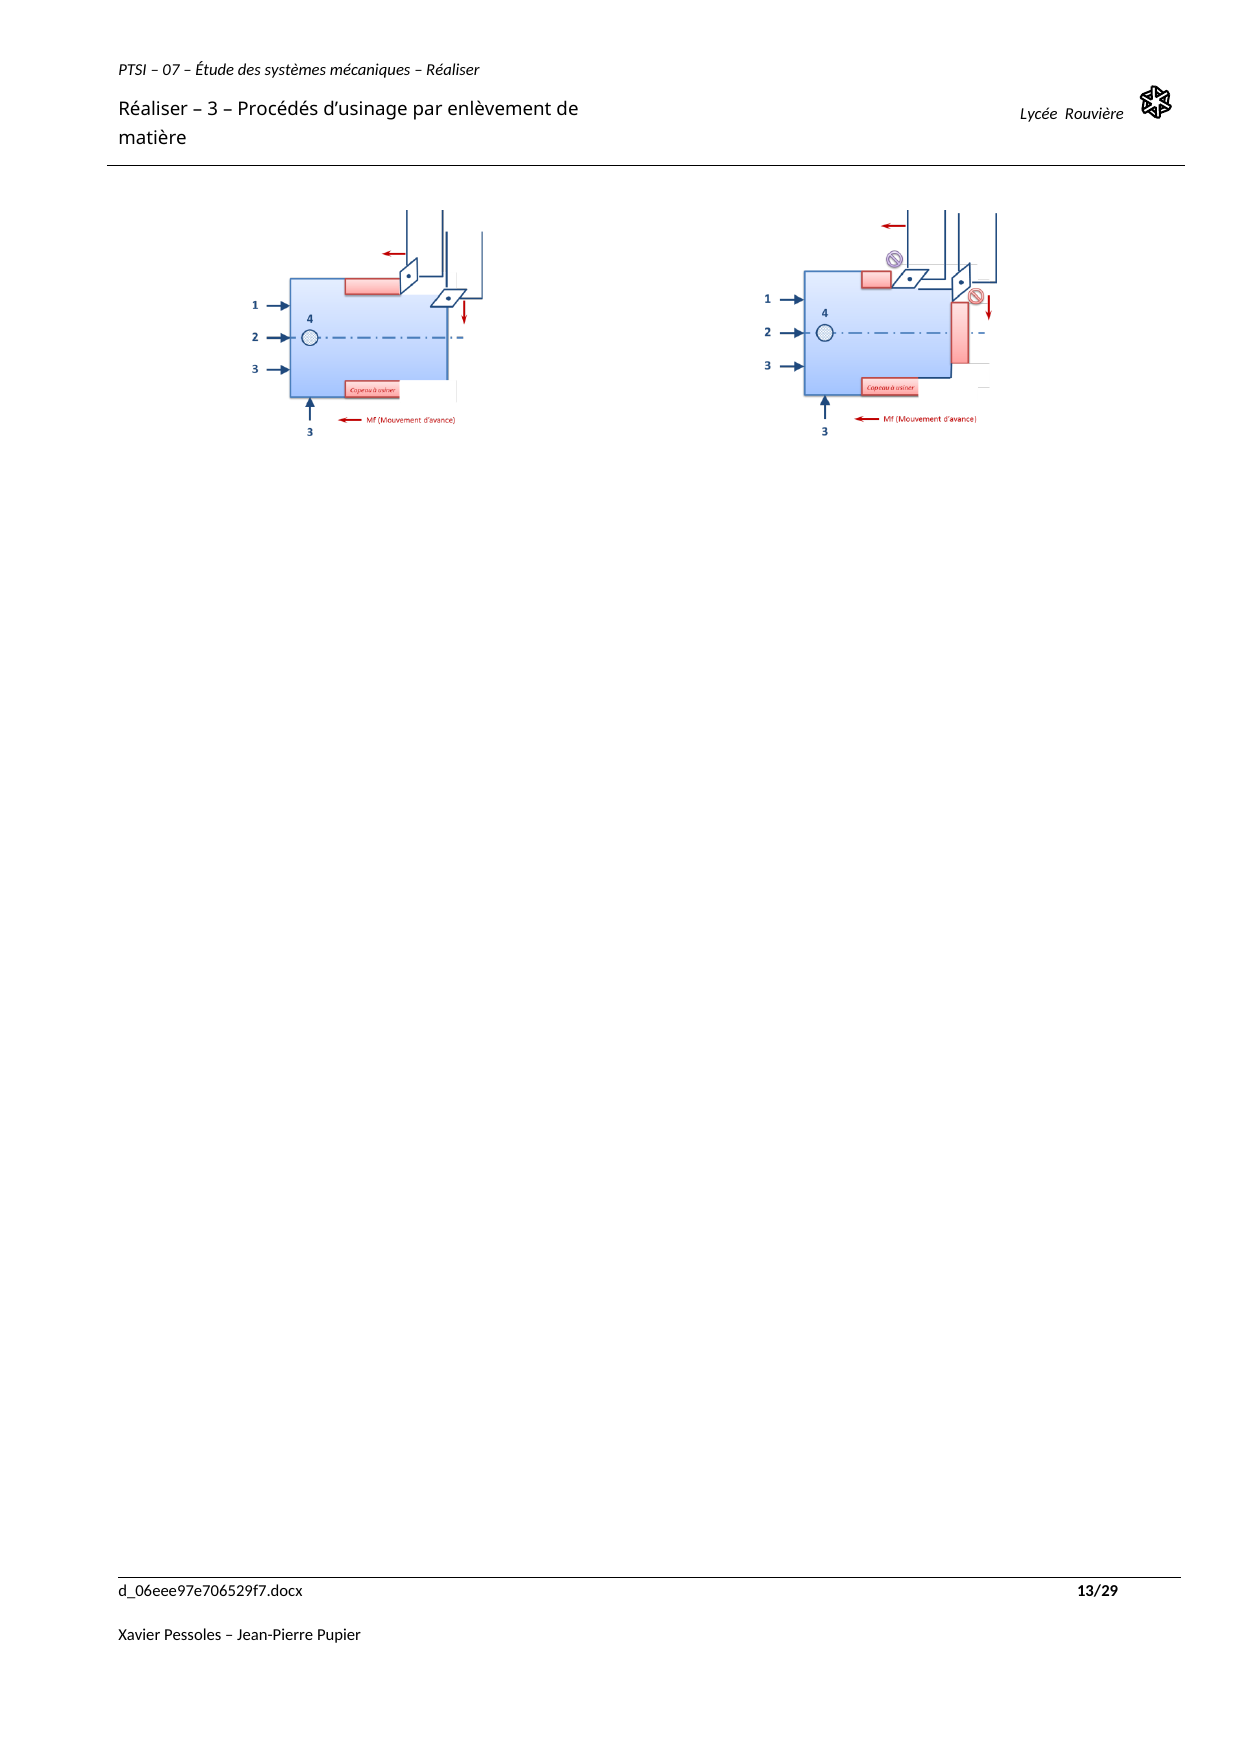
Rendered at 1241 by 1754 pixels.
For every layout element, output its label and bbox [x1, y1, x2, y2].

table_cell [107, 210, 619, 454]
picture [243, 210, 483, 447]
picture [755, 210, 999, 447]
table_cell [620, 210, 1134, 454]
